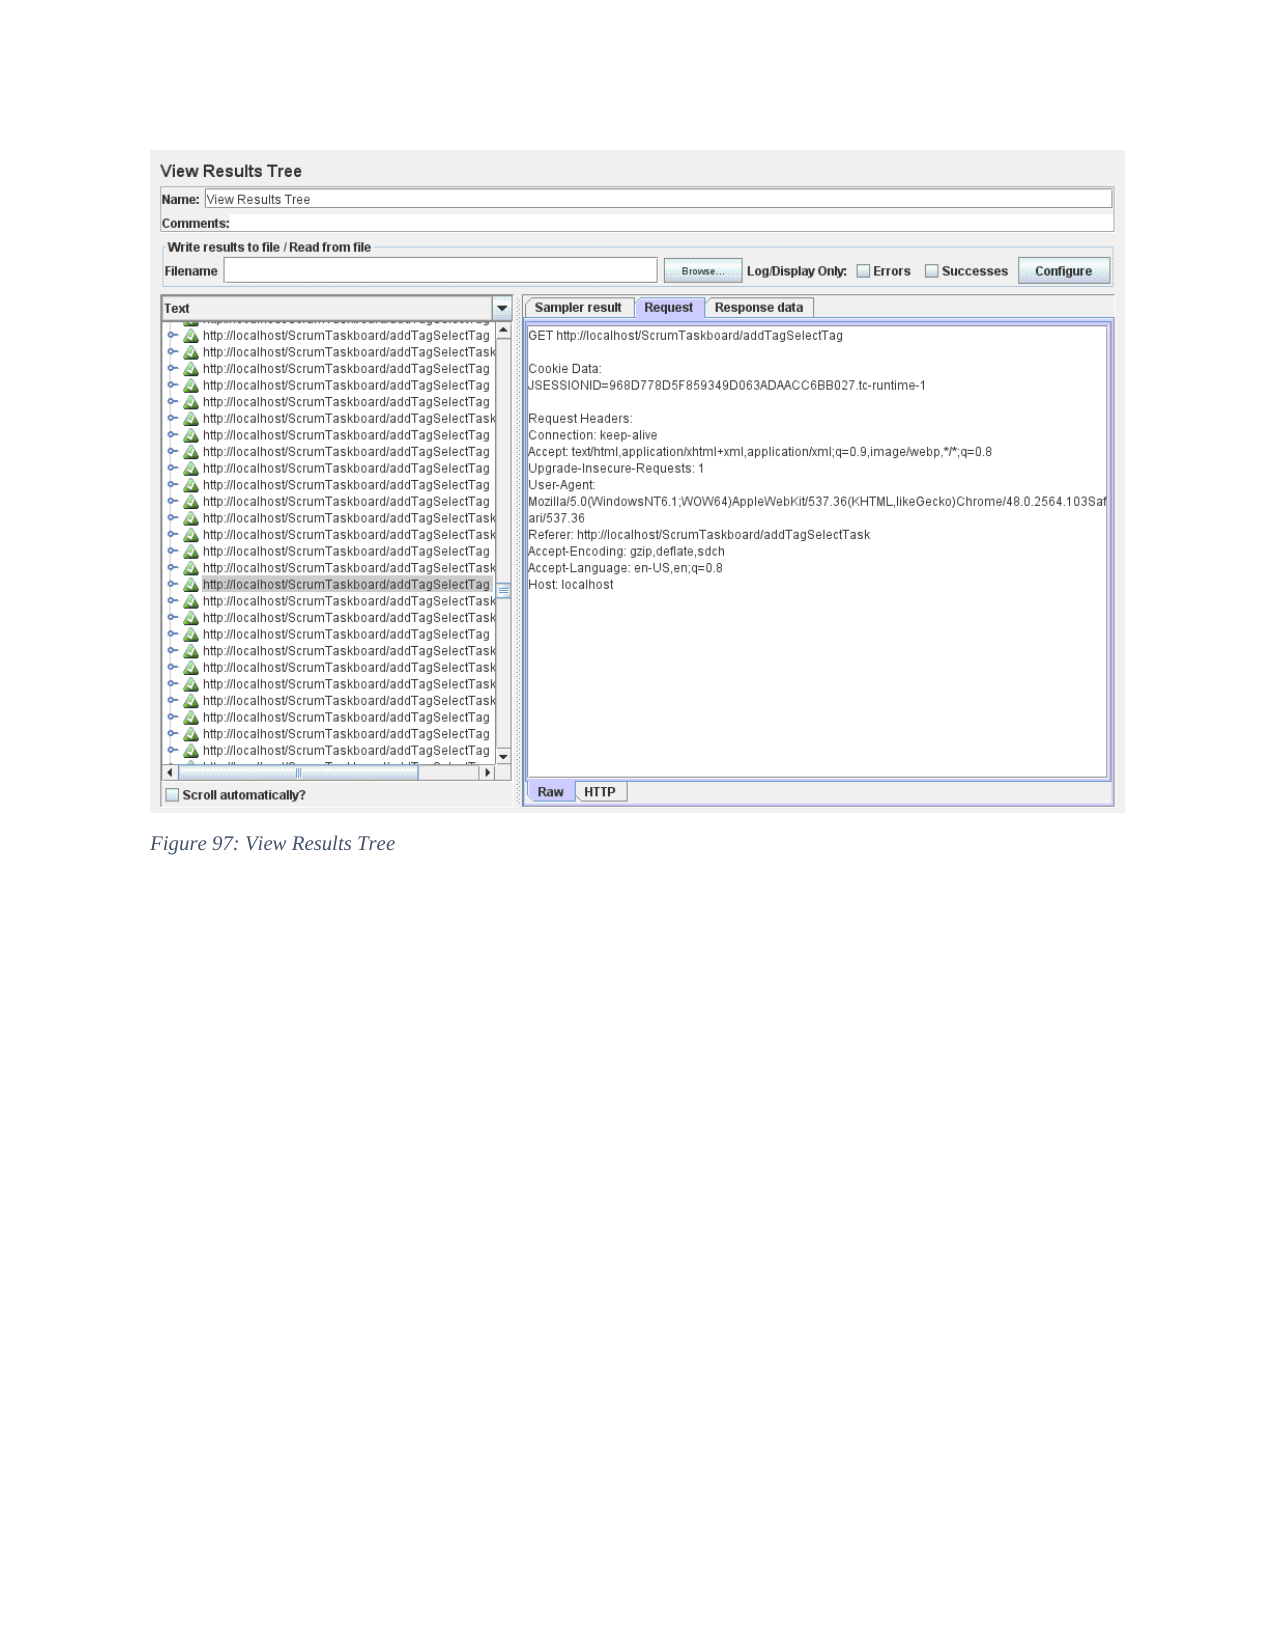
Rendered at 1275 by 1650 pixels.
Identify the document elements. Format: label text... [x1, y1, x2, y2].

text Figure 97: View Results Tree [150, 831, 1125, 855]
picture [150, 150, 1125, 813]
